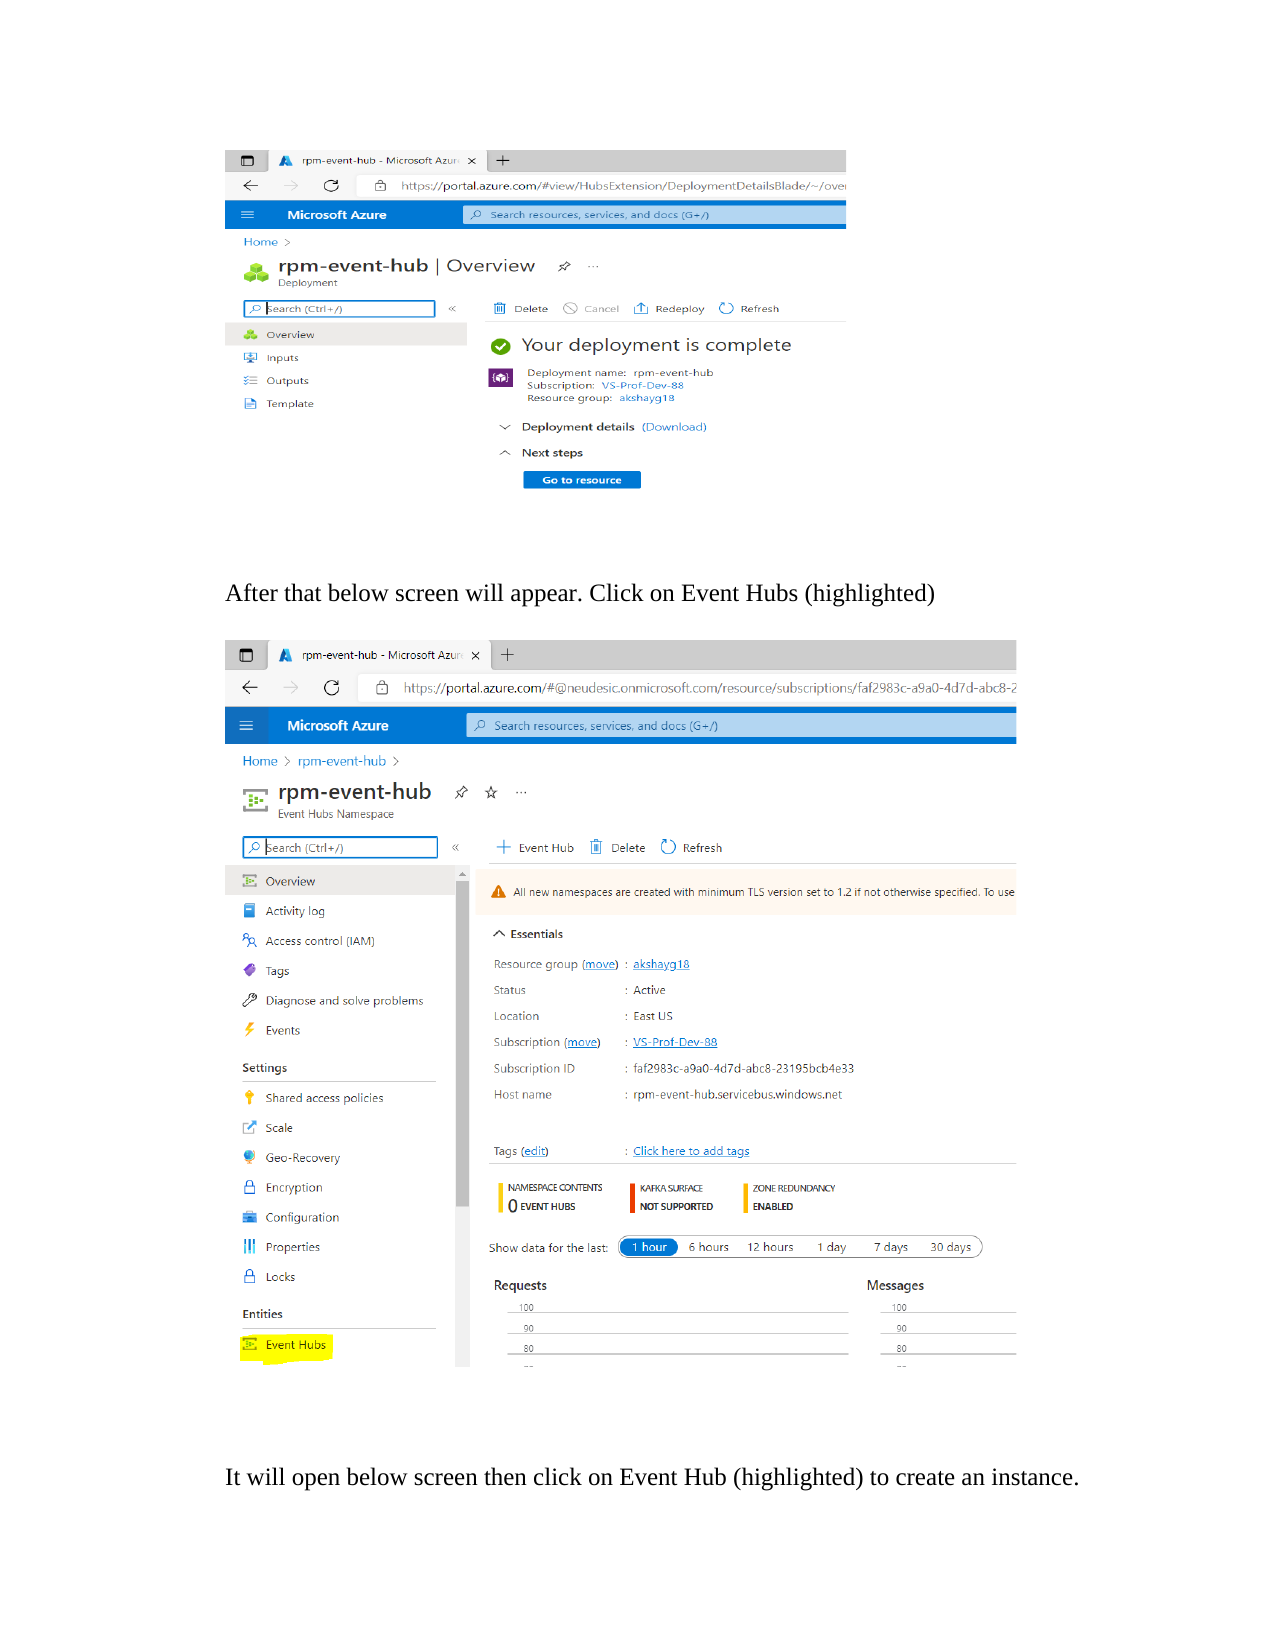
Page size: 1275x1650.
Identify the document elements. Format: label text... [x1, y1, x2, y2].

list It will open below screen then click on Event Hub (highlighted) to create an instance. [225, 1462, 1125, 1490]
picture [225, 640, 1017, 1367]
picture [225, 150, 847, 514]
list After that below screen will appear. Click on Event Hubs (highlighted) [225, 578, 1125, 607]
